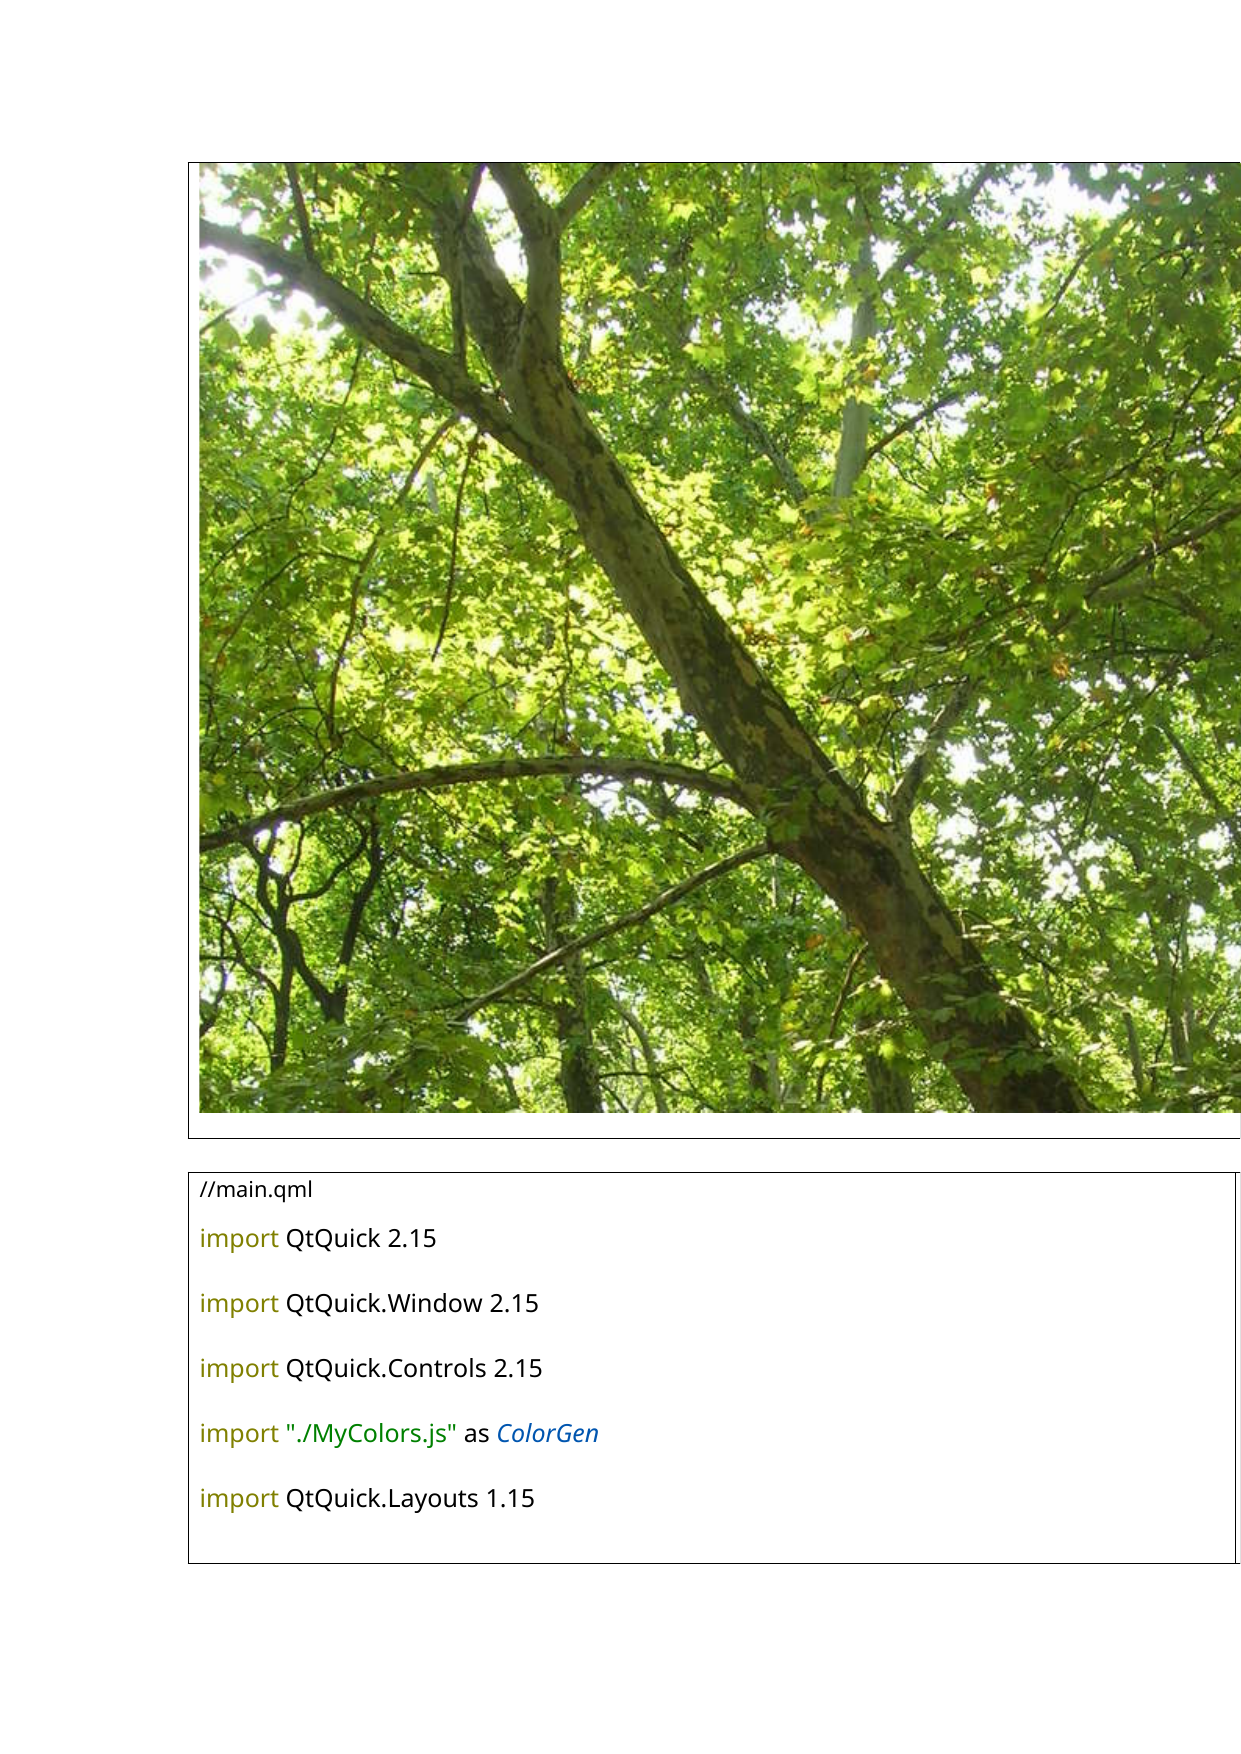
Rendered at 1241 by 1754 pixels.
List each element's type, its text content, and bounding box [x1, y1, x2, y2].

table_cell // images/trees.jpg [189, 163, 1240, 1138]
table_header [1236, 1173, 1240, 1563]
picture [199, 163, 1241, 1113]
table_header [189, 1173, 1235, 1563]
